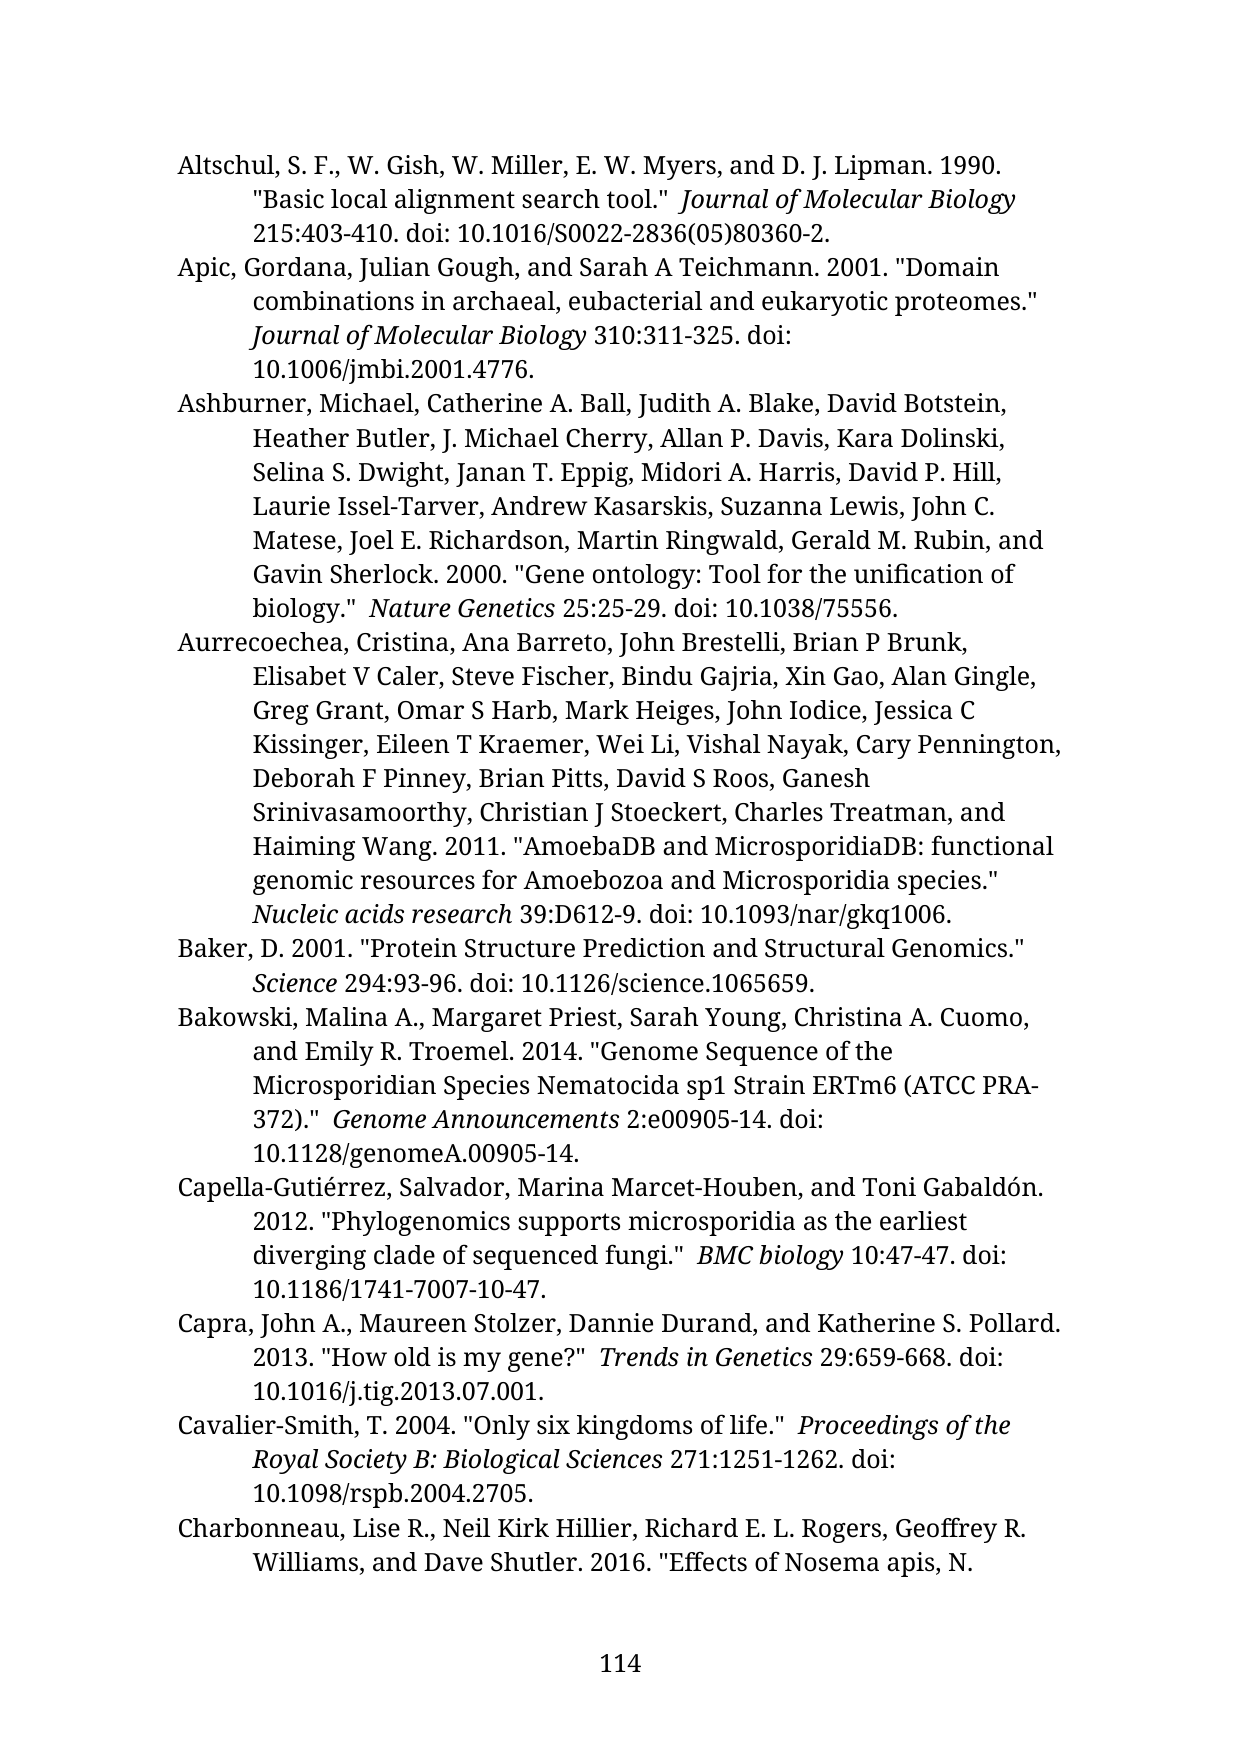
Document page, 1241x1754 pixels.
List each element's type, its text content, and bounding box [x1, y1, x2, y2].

text Capella-Gutiérrez, Salvador, Marina Marcet-Houben, and Toni Gabaldón. 2012. "Phylogenomics supports microsporidia as the earliest diverging clade of sequenced fungi." BMC biology 10:47-47. doi: 10.1186/1741-7007-10-47. [177, 1169, 1063, 1306]
text Apic, Gordana, Julian Gough, and Sarah A Teichmann. 2001. "Domain combinations in archaeal, eubacterial and eukaryotic proteomes." Journal of Molecular Biology 310:311-325. doi: 10.1006/jmbi.2001.4776. [177, 250, 1063, 386]
text Altschul, S. F., W. Gish, W. Miller, E. W. Myers, and D. J. Lipman. 1990. "Basic local alignment search tool." Journal of Molecular Biology 215:403-410. doi: 10.1016/S0022-2836(05)80360-2. [177, 148, 1063, 250]
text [177, 1510, 1063, 1578]
text Aurrecoechea, Cristina, Ana Barreto, John Brestelli, Brian P Brunk, Elisabet V Caler, Steve Fischer, Bindu Gajria, Xin Gao, Alan Gingle, Greg Grant, Omar S Harb, Mark Heiges, John Iodice, Jessica C Kissinger, Eileen T Kraemer, Wei Li, Vishal Nayak, Cary Pennington, Deborah F Pinney, Brian Pitts, David S Roos, Ganesh Srinivasamoorthy, Christian J Stoeckert, Charles Treatman, and Haiming Wang. 2011. "AmoebaDB and MicrosporidiaDB: functional genomic resources for Amoebozoa and Microsporidia species." Nucleic acids research 39:D612-9. doi: 10.1093/nar/gkq1006. [177, 624, 1063, 931]
text Capra, John A., Maureen Stolzer, Dannie Durand, and Katherine S. Pollard. 2013. "How old is my gene?" Trends in Genetics 29:659-668. doi: 10.1016/j.tig.2013.07.001. [177, 1306, 1063, 1408]
text Ashburner, Michael, Catherine A. Ball, Judith A. Blake, David Botstein, Heather Butler, J. Michael Cherry, Allan P. Davis, Kara Dolinski, Selina S. Dwight, Janan T. Eppig, Midori A. Harris, David P. Hill, Laurie Issel-Tarver, Andrew Kasarskis, Suzanna Lewis, John C. Matese, Joel E. Richardson, Martin Ringwald, Gerald M. Rubin, and Gavin Sherlock. 2000. "Gene ontology: Tool for the unification of biology." Nature Genetics 25:25-29. doi: 10.1038/75556. [177, 386, 1063, 624]
text Baker, D. 2001. "Protein Structure Prediction and Structural Genomics." Science 294:93-96. doi: 10.1126/science.1065659. [177, 931, 1063, 999]
text Cavalier-Smith, T. 2004. "Only six kingdoms of life." Proceedings of the Royal Society B: Biological Sciences 271:1251-1262. doi: 10.1098/rspb.2004.2705. [177, 1408, 1063, 1510]
text Bakowski, Malina A., Margaret Priest, Sarah Young, Christina A. Cuomo, and Emily R. Troemel. 2014. "Genome Sequence of the Microsporidian Species Nematocida sp1 Strain ERTm6 (ATCC PRA-372)." Genome Announcements 2:e00905-14. doi: 10.1128/genomeA.00905-14. [177, 999, 1063, 1169]
